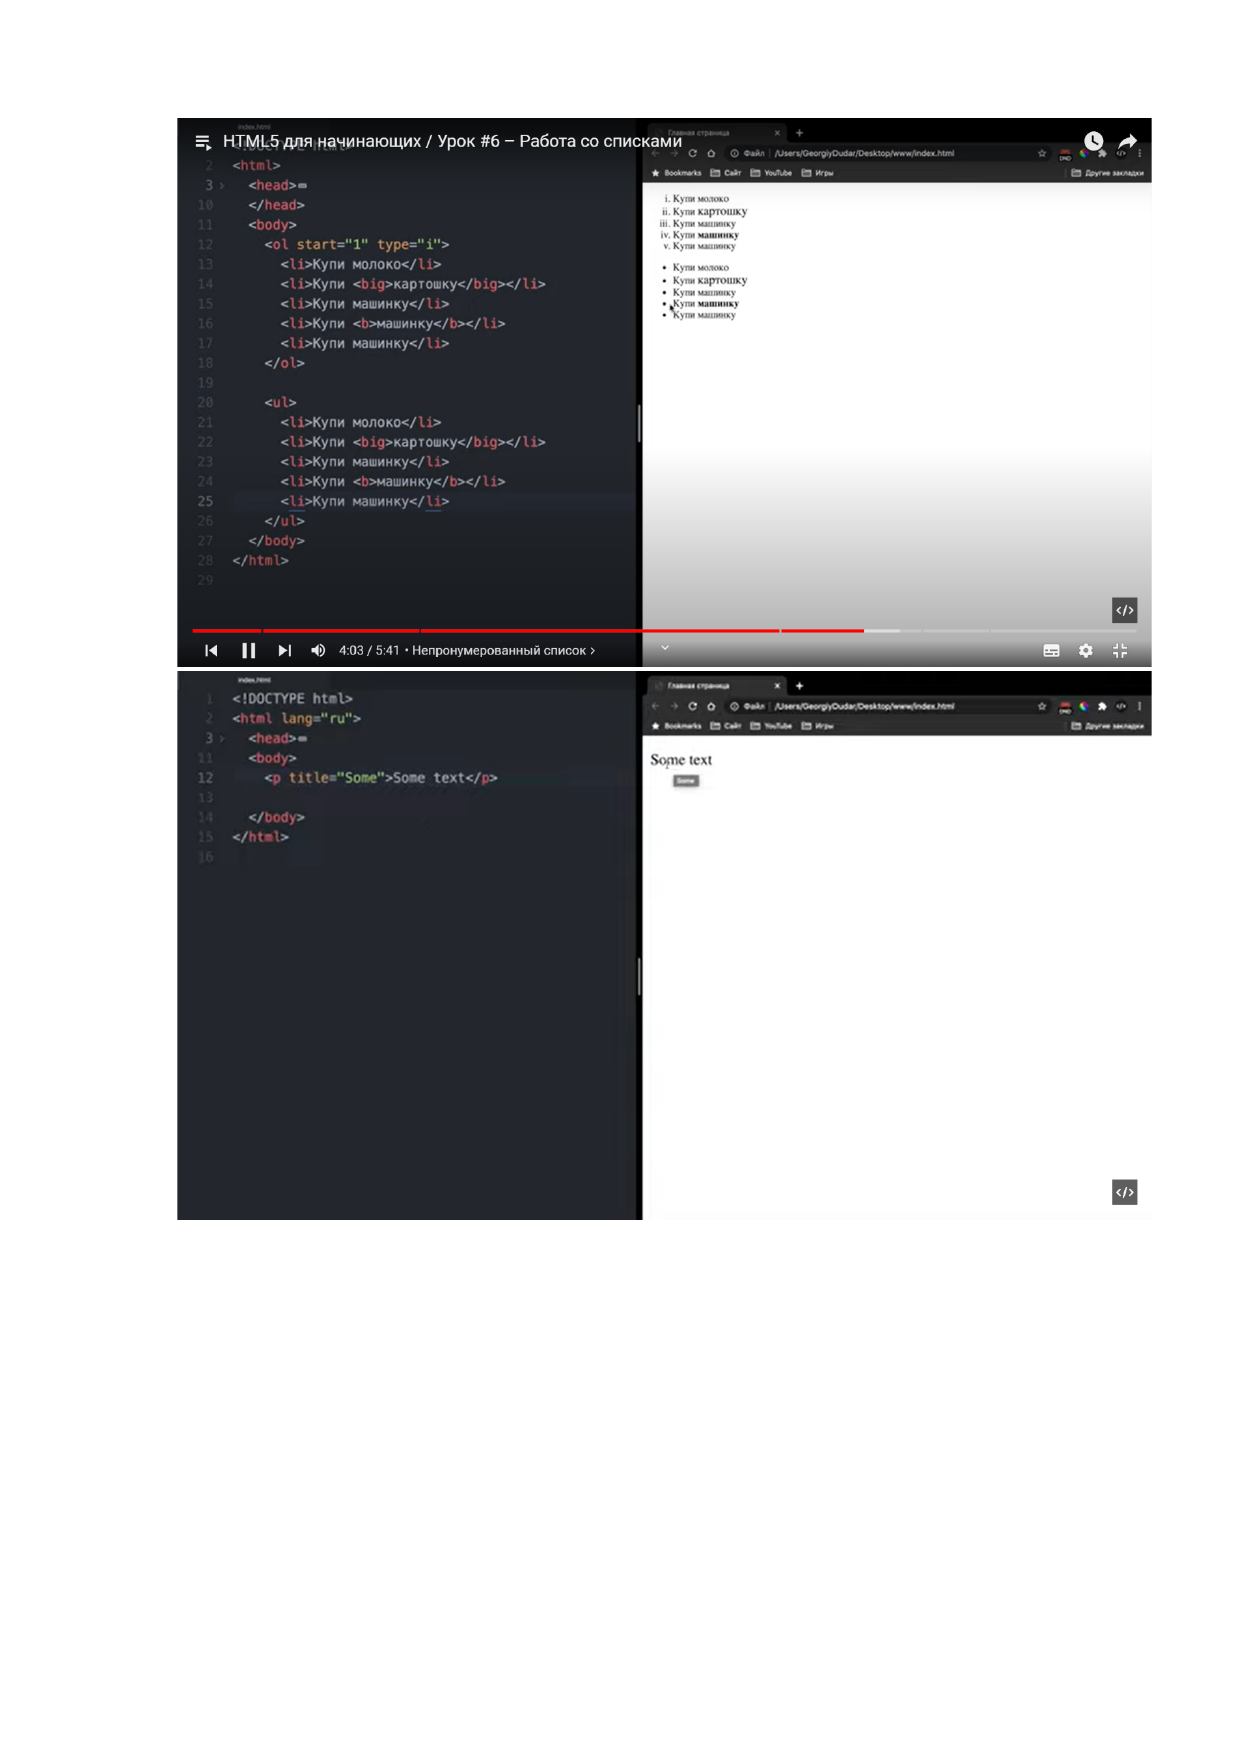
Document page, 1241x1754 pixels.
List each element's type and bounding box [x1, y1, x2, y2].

picture [177, 118, 1152, 667]
picture [177, 671, 1152, 1220]
